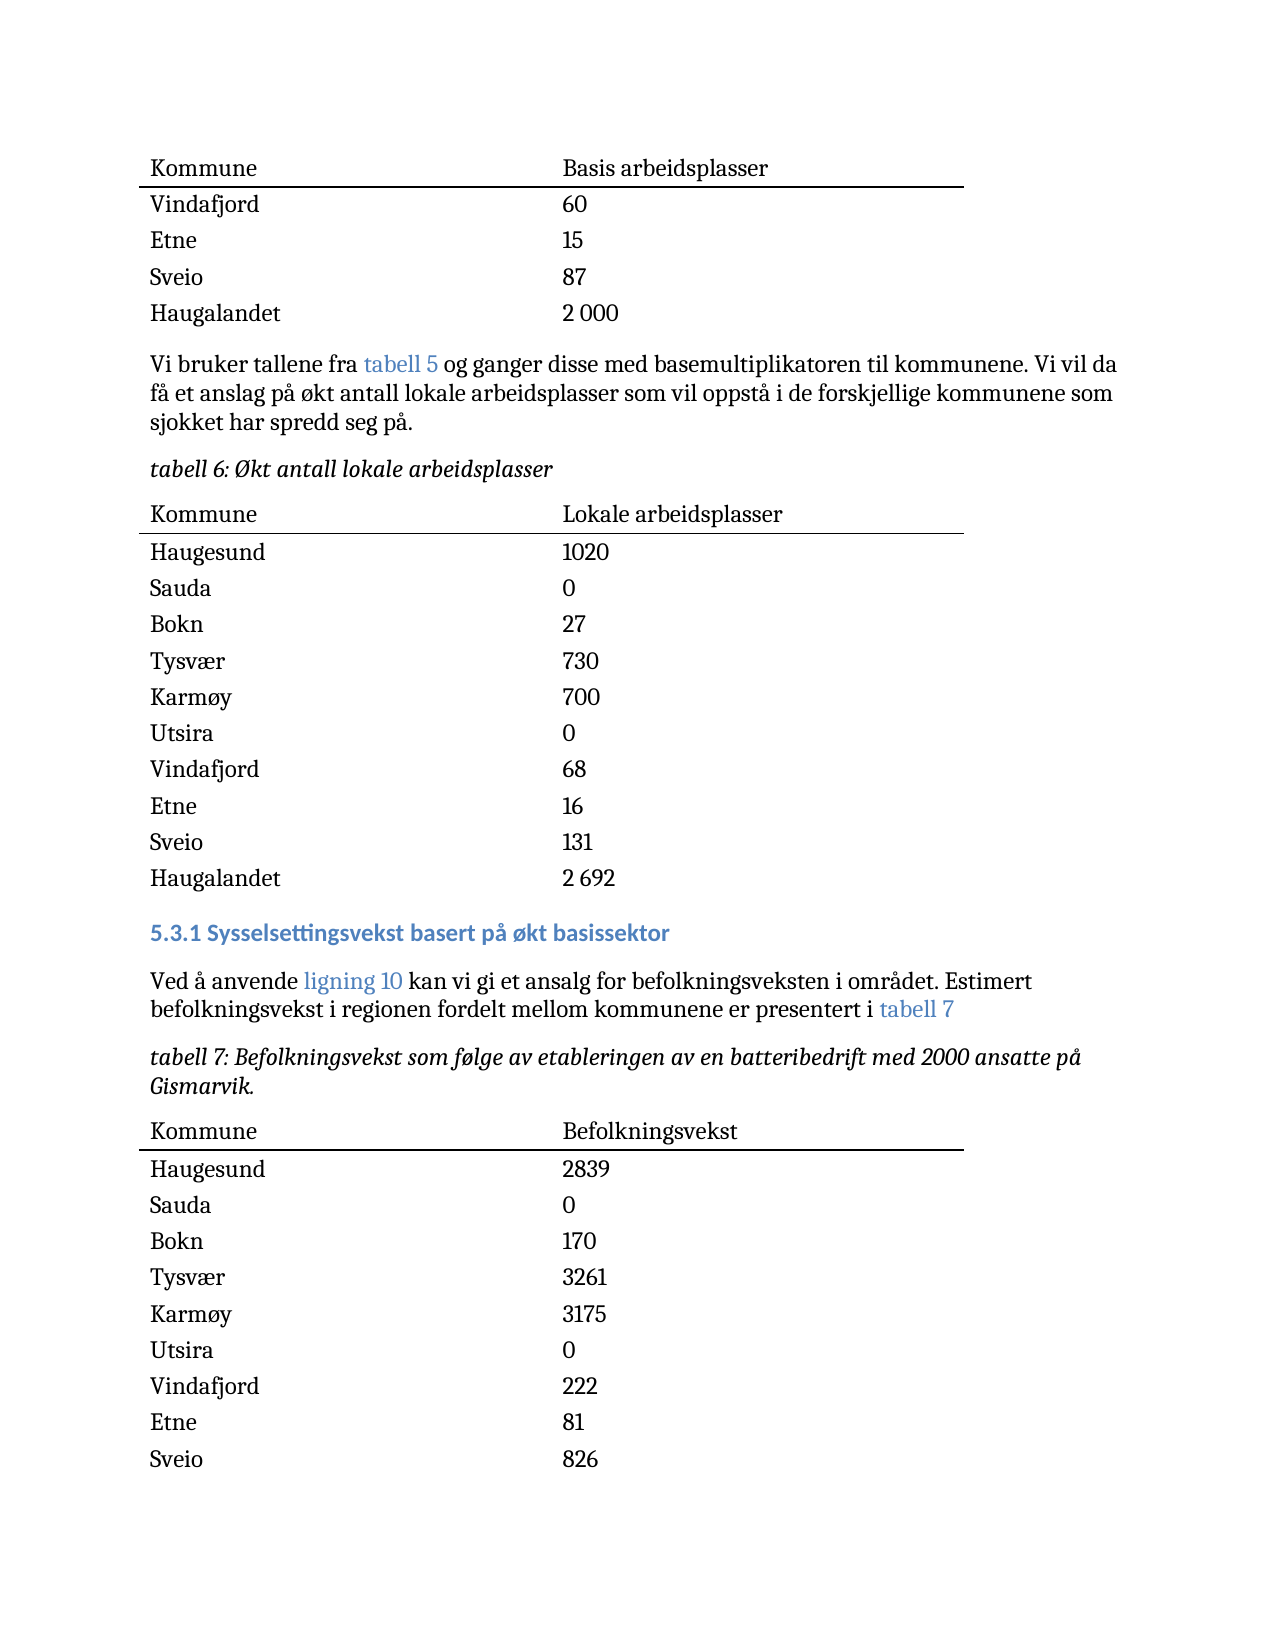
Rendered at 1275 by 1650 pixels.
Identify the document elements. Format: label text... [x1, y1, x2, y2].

table_cell 170 [551, 1223, 964, 1259]
table_cell Etne [139, 788, 551, 824]
table_cell 15 [551, 223, 964, 259]
table_cell 1020 [551, 534, 964, 570]
table_header Kommune [139, 496, 551, 532]
table_cell 60 [551, 188, 964, 222]
table_cell 2 000 [551, 295, 964, 331]
table_cell 730 [551, 643, 964, 679]
table_cell Sveio [139, 1441, 551, 1477]
table_cell 81 [551, 1405, 964, 1441]
table_cell Etne [139, 223, 551, 259]
table_cell Karmøy [139, 679, 551, 715]
table_cell 27 [551, 607, 964, 643]
table_cell Haugalandet [139, 860, 551, 897]
table_cell Sauda [139, 570, 551, 607]
table_header Kommune [139, 150, 551, 186]
table_cell 700 [551, 679, 964, 715]
table_cell 16 [551, 788, 964, 824]
table_cell Utsira [139, 715, 551, 752]
table_cell Haugalandet [139, 295, 551, 331]
table_cell Sveio [139, 824, 551, 860]
table_cell Tysvær [139, 1260, 551, 1296]
text tabell 7: Befolkningsvekst som følge av etableringen av en batteribedrift med 2000 ansatte på Gismarvik. [150, 1043, 1125, 1100]
table_cell Vindafjord [139, 1368, 551, 1404]
table_cell Vindafjord [139, 188, 551, 222]
table_cell 131 [551, 824, 964, 860]
table_cell Karmøy [139, 1296, 551, 1332]
table_cell 826 [551, 1441, 964, 1477]
table_cell Bokn [139, 1223, 551, 1259]
table_cell Etne [139, 1405, 551, 1441]
text tabell 6: Økt antall lokale arbeidsplasser [150, 455, 1125, 484]
table_cell Sauda [139, 1187, 551, 1223]
table_header Lokale arbeidsplasser [551, 496, 964, 532]
table_cell Haugesund [139, 1151, 551, 1187]
table_header Kommune [139, 1113, 551, 1149]
table_cell 0 [551, 1187, 964, 1223]
table_header Befolkningsvekst [551, 1113, 964, 1149]
table_cell 222 [551, 1368, 964, 1404]
table_cell 87 [551, 259, 964, 295]
subtitle 5.3.1 Sysselsettingsvekst basert på økt basissektor [150, 917, 1125, 948]
table_cell Haugesund [139, 534, 551, 570]
table_cell Sveio [139, 259, 551, 295]
table_cell Bokn [139, 607, 551, 643]
table_cell Utsira [139, 1332, 551, 1368]
table_cell 3261 [551, 1260, 964, 1296]
table_cell 0 [551, 1332, 964, 1368]
table_cell 3175 [551, 1296, 964, 1332]
table_cell Tysvær [139, 643, 551, 679]
table_cell 68 [551, 752, 964, 788]
table_cell 0 [551, 715, 964, 752]
text Ved å anvende ligning 10 kan vi gi et ansalg for befolkningsveksten i området. Estimert befolkningsvekst i regionen fordelt mellom kommunene er presentert i tabell 7 [150, 967, 1125, 1024]
table_cell 2839 [551, 1151, 964, 1187]
table_header Basis arbeidsplasser [551, 150, 964, 186]
table_cell Vindafjord [139, 752, 551, 788]
text Vi bruker tallene fra tabell 5 og ganger disse med basemultiplikatoren til kommunene. Vi vil da få et anslag på økt antall lokale arbeidsplasser som vil oppstå i de forskjellige kommunene som sjokket har spredd seg på. [150, 350, 1125, 436]
table_cell 2 692 [551, 860, 964, 897]
table_cell 0 [551, 570, 964, 607]
